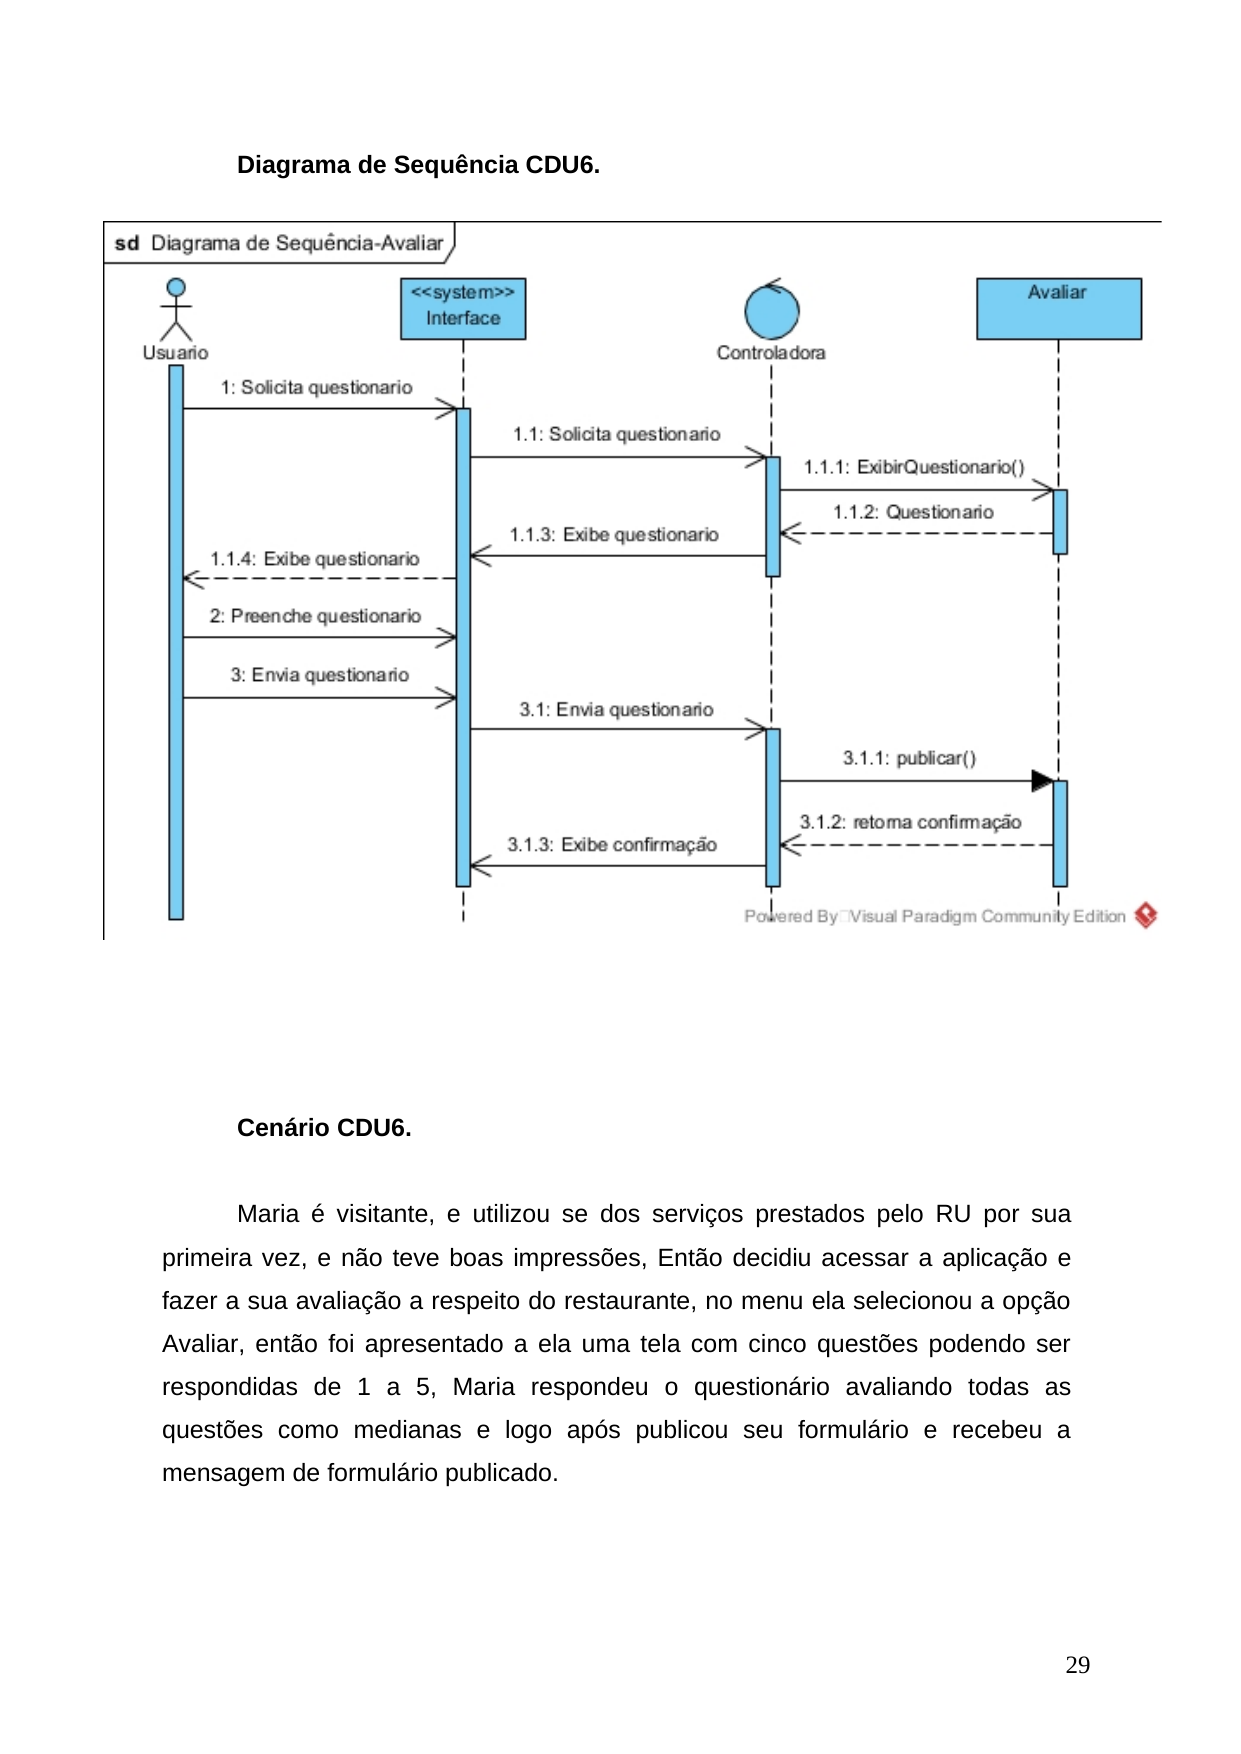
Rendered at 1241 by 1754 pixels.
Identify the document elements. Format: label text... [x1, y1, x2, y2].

text Diagrama de Sequência CDU6. [162, 150, 1072, 179]
text Maria é visitante, e utilizou se dos serviços prestados pelo RU por sua primeira vez, e não teve boas impressões, Então decidiu acessar a aplicação e fazer a sua avaliação a respeito do restaurante, no menu ela selecionou a opção Avaliar, então foi apresentado a ela uma tela com cinco questões podendo ser respondidas de 1 a 5, Maria respondeu o questionário avaliando todas as questões como medianas e logo após publicou seu formulário e recebeu a mensagem de formulário publicado. [162, 1199, 1072, 1487]
picture [103, 221, 1161, 940]
text Cenário CDU6. [162, 1113, 1072, 1142]
